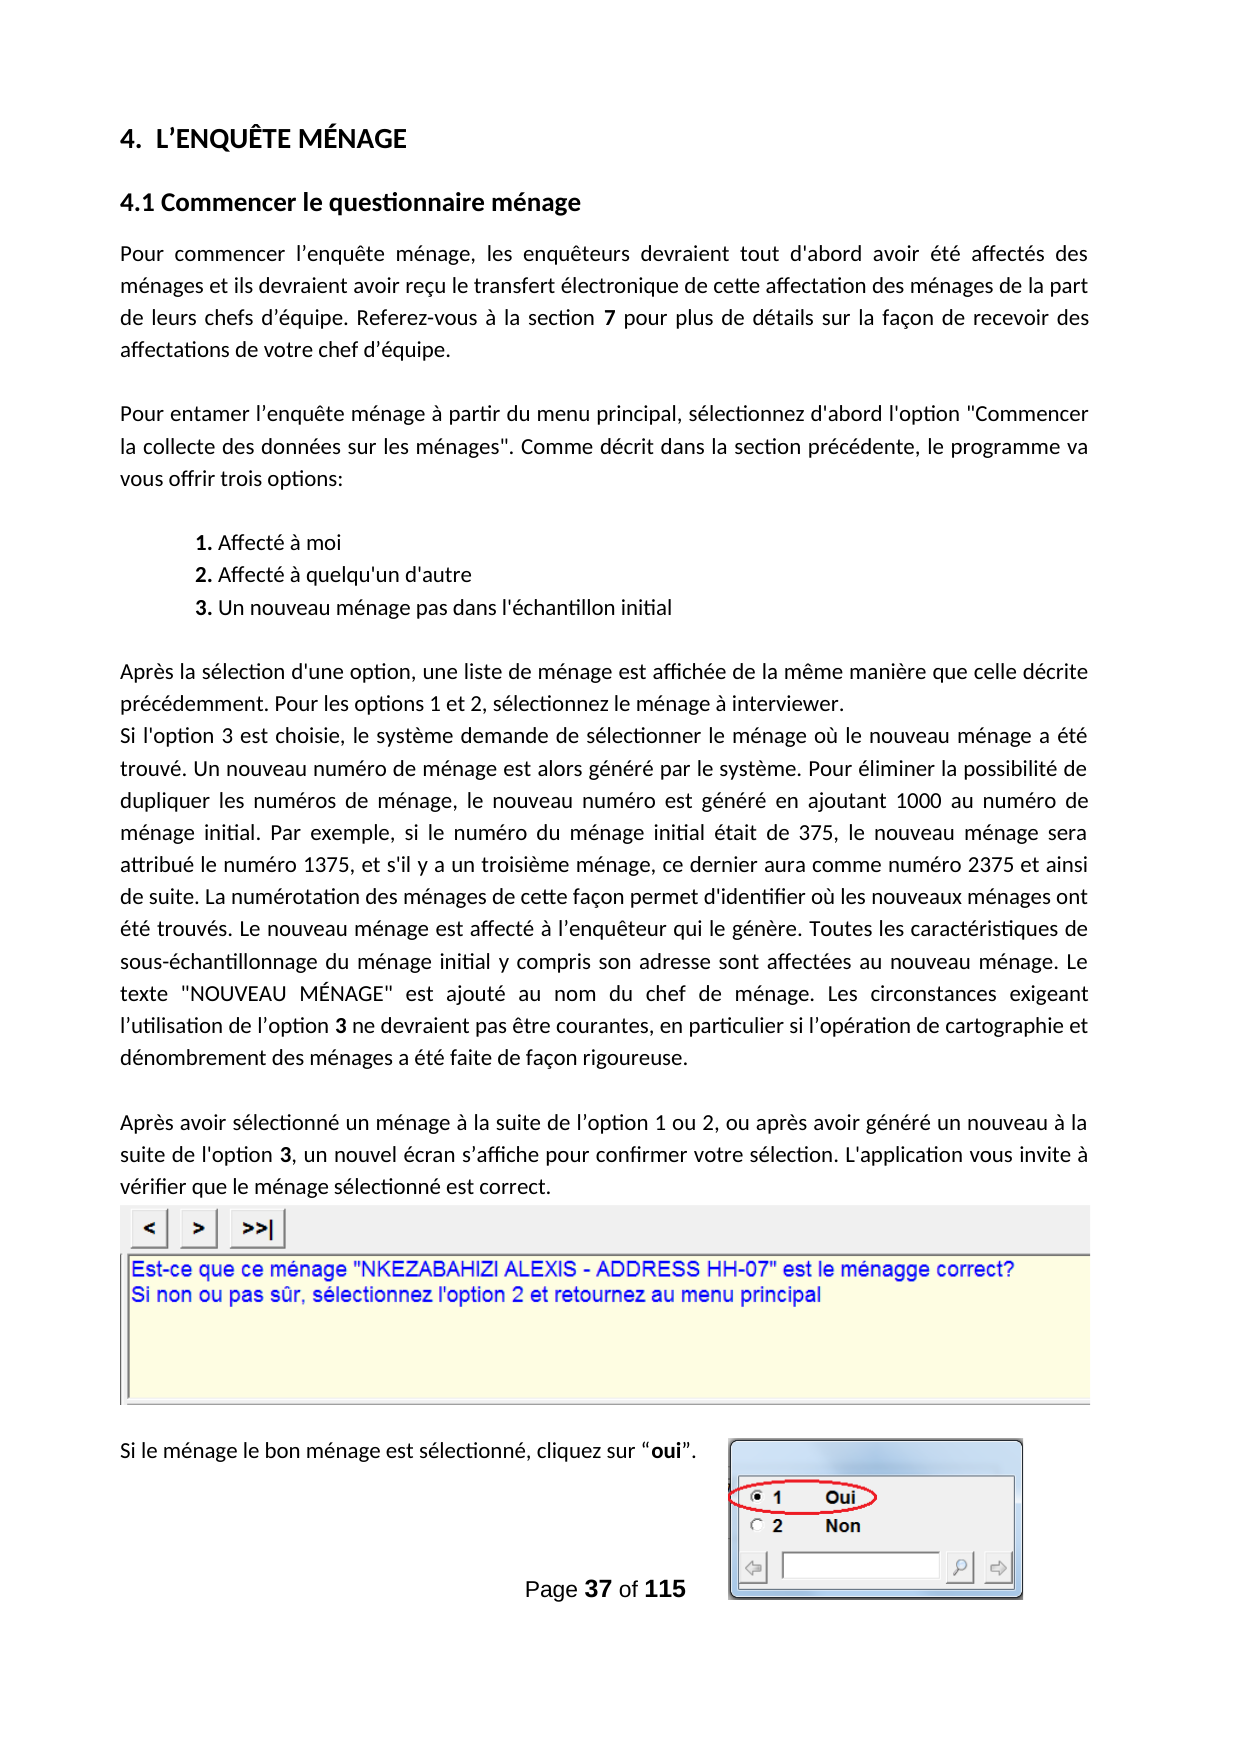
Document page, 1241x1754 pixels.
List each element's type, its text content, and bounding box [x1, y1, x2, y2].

text Pour entamer l’enquête ménage à partir du menu principal, sélectionnez d'abord l'option "Commencer la collecte des données sur les ménages". Comme décrit dans la section précédente, le programme va vous offrir trois options: [120, 399, 1090, 492]
picture [728, 1438, 1024, 1600]
text Après avoir sélectionné un ménage à la suite de l’option 1 ou 2, ou après avoir généré un nouveau à la suite de l'option 3, un nouvel écran s’affiche pour confirmer votre sélection. L'application vous invite à vérifier que le ménage sélectionné est correct. [120, 1108, 1090, 1200]
text Après la sélection d'une option, une liste de ménage est affichée de la même manière que celle décrite précédemment. Pour les options 1 et 2, sélectionnez le ménage à interviewer. [120, 657, 1090, 717]
subtitle 4. L’ENQUÊTE MÉNAGE [120, 120, 1090, 156]
text Pour commencer l’enquête ménage, les enquêteurs devraient tout d'abord avoir été affectés des ménages et ils devraient avoir reçu le transfert électronique de cette affectation des ménages de la part de leurs chefs d’équipe. Referez-vous à la section 7 pour plus de détails sur la façon de recevoir des affectations de votre chef d’équipe. [120, 239, 1090, 363]
picture [120, 1204, 1091, 1405]
text Si l'option 3 est choisie, le système demande de sélectionner le ménage où le nouveau ménage a été trouvé. Un nouveau numéro de ménage est alors généré par le système. Pour éliminer la possibilité de dupliquer les numéros de ménage, le nouveau numéro est généré en ajoutant 1000 au numéro de ménage initial. Par exemple, si le numéro du ménage initial était de 375, le nouveau ménage sera attribué le numéro 1375, et s'il y a un troisième ménage, ce dernier aura comme numéro 2375 et ainsi de suite. La numérotation des ménages de cette façon permet d'identifier où les nouveaux ménages ont été trouvés. Le nouveau ménage est affecté à l’enquêteur qui le génère. Toutes les caractéristiques de sous-échantillonnage du ménage initial y compris son adresse sont affectées au nouveau ménage. Le texte "NOUVEAU MÉNAGE" est ajouté au nom du chef de ménage. Les circonstances exigeant l’utilisation de l’option 3 ne devraient pas être courantes, en particulier si l’opération de cartographie et dénombrement des ménages a été faite de façon rigoureuse. [120, 721, 1090, 1071]
subtitle 4.1 Commencer le questionnaire ménage [120, 185, 1090, 218]
text 3. Un nouveau ménage pas dans l'échantillon initial [195, 593, 1090, 621]
text Si le ménage le bon ménage est sélectionné, cliquez sur “oui”. [120, 1436, 1090, 1464]
text 2. Affecté à quelqu'un d'autre [195, 561, 1090, 588]
text 1. Affecté à moi [195, 528, 1090, 556]
